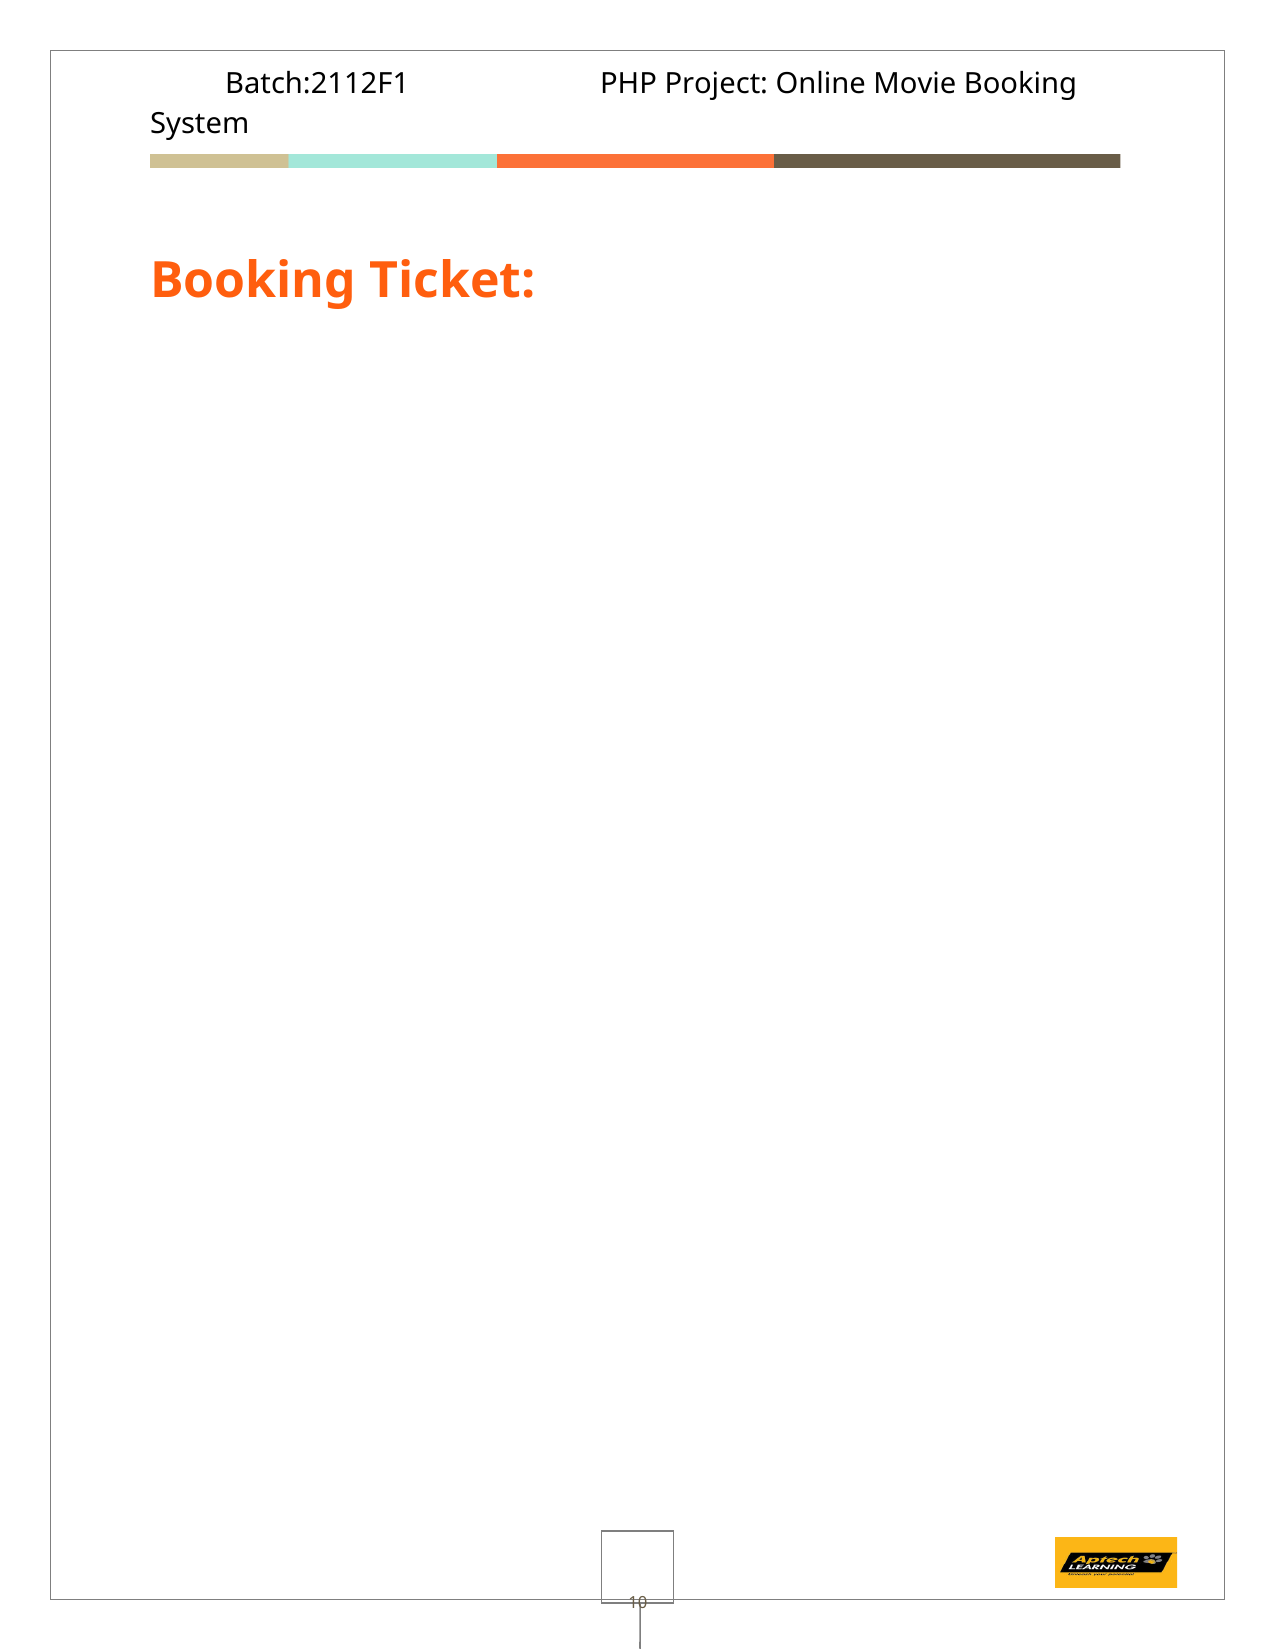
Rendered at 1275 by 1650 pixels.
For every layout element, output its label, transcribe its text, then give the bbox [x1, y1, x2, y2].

picture [1055, 1537, 1178, 1588]
subtitle Booking Ticket: [150, 244, 1125, 312]
picture [150, 154, 1121, 168]
